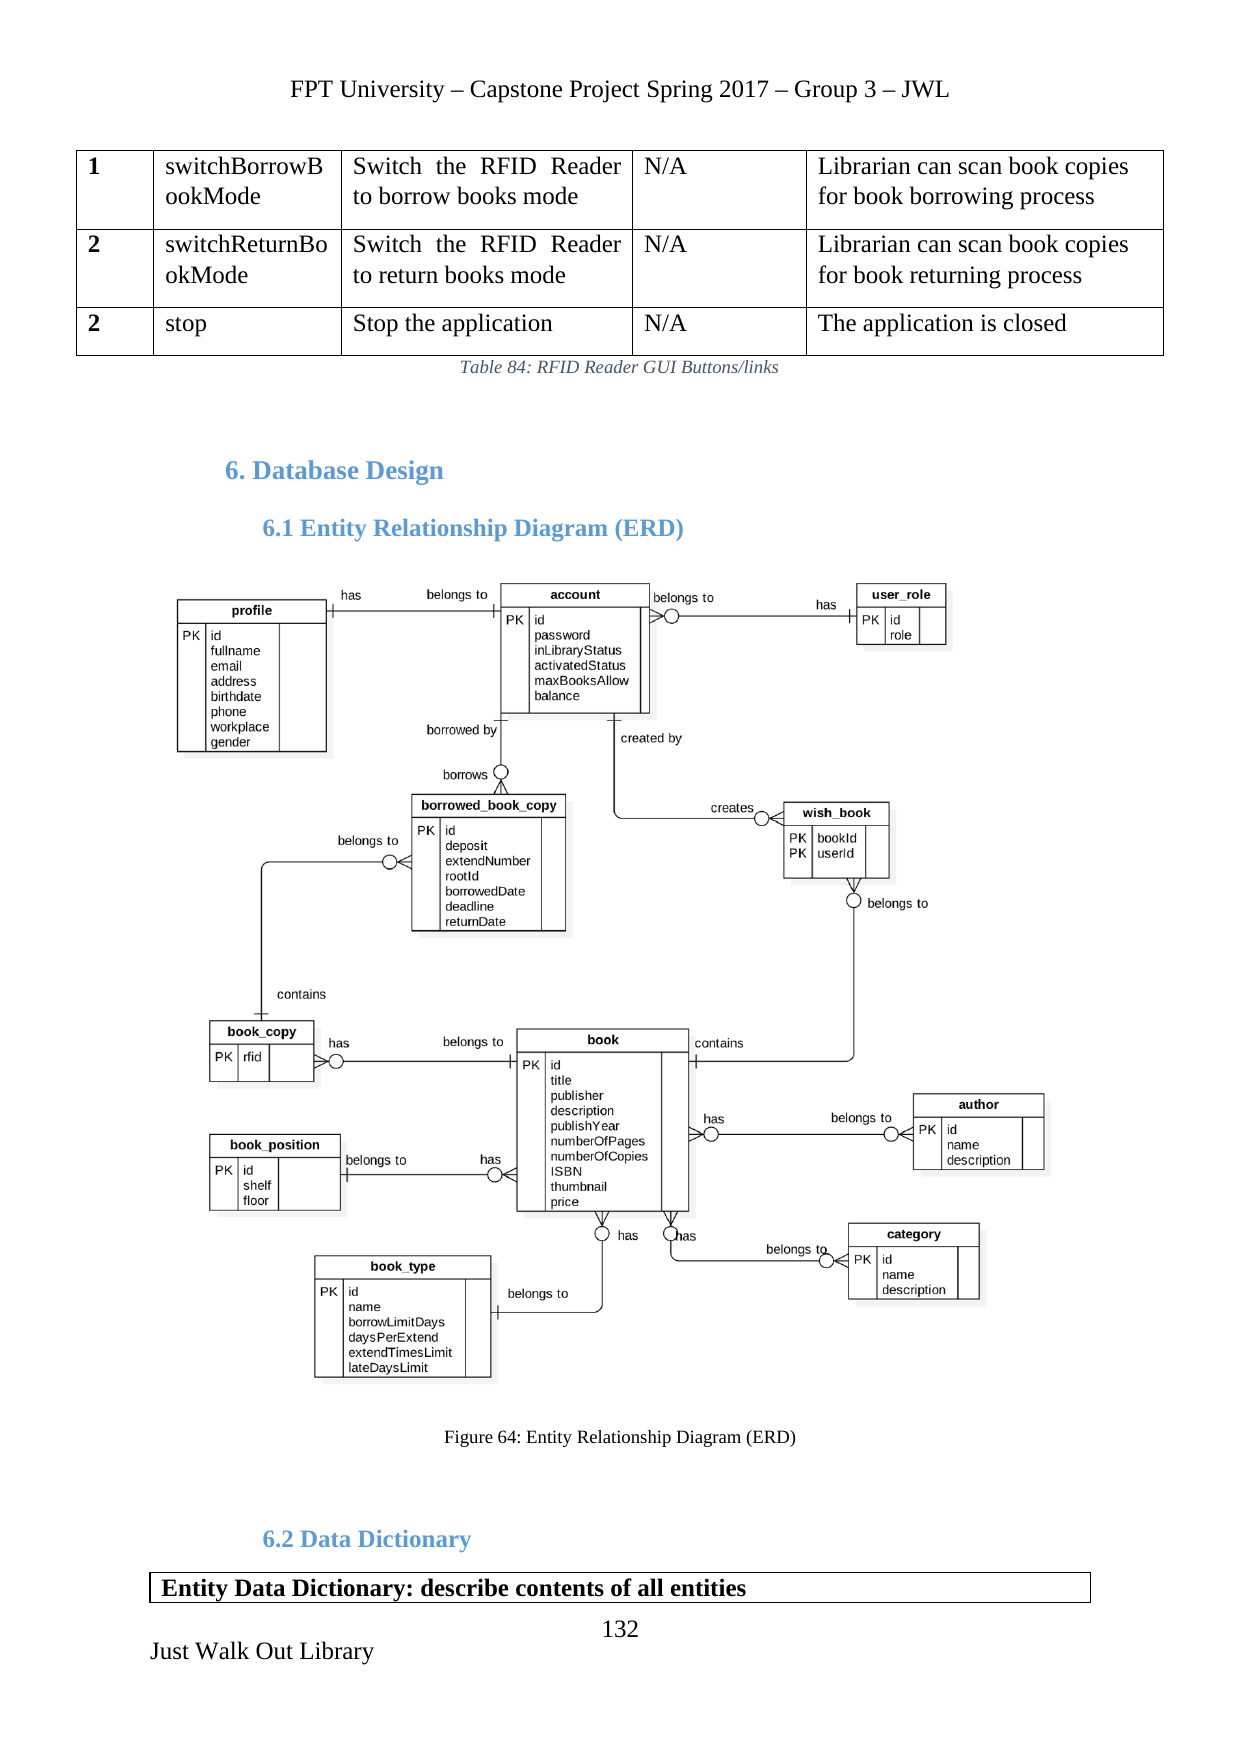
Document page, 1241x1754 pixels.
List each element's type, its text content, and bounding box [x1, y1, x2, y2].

text Figure 64: Entity Relationship Diagram (ERD) [150, 1426, 1090, 1448]
subtitle Entity Relationship Diagram (ERD) [262, 513, 1090, 541]
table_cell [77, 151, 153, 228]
subtitle Database Design [225, 454, 1090, 485]
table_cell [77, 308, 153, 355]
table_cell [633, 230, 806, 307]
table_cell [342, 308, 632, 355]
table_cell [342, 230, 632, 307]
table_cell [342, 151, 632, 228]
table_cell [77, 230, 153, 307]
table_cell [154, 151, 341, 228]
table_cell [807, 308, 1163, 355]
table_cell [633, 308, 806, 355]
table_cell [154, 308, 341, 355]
picture [150, 560, 1065, 1409]
subtitle Data Dictionary [262, 1524, 1090, 1553]
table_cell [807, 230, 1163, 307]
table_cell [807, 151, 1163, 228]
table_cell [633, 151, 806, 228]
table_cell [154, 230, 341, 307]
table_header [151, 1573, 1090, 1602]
